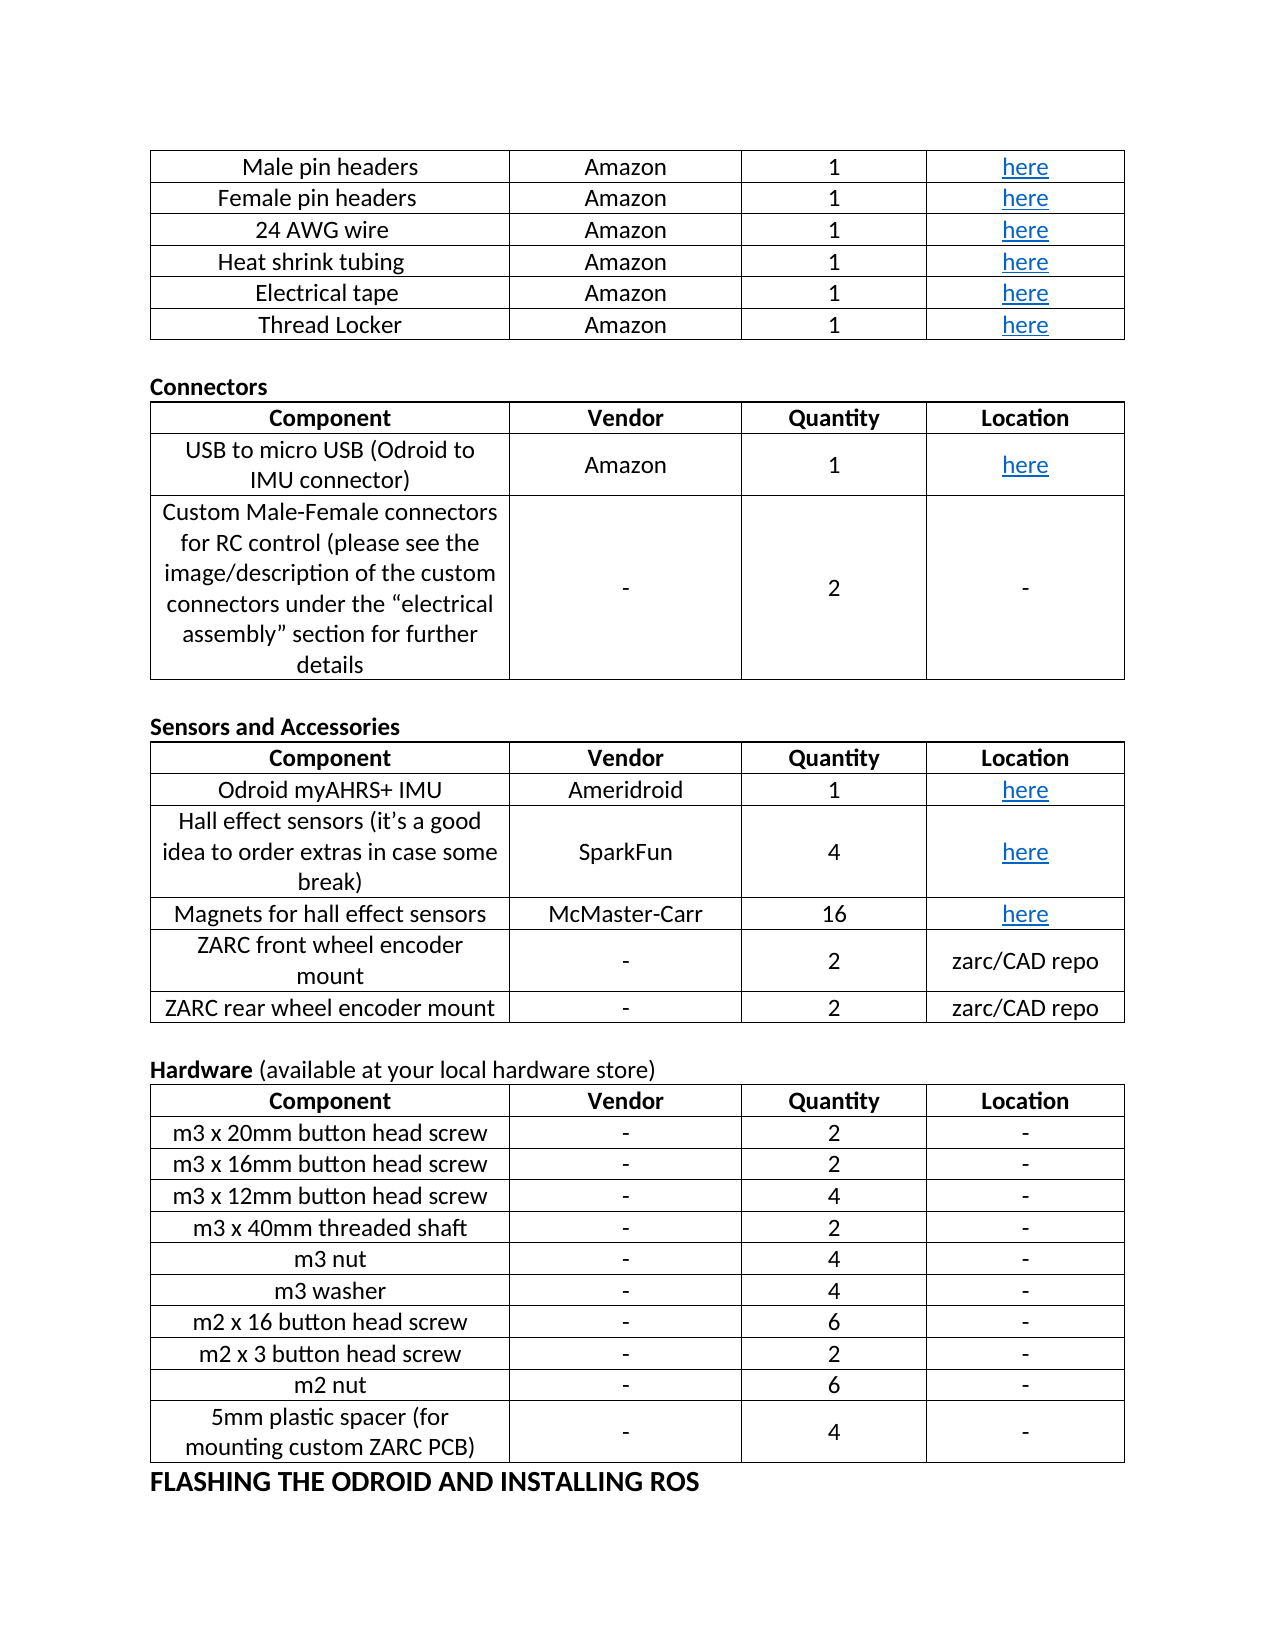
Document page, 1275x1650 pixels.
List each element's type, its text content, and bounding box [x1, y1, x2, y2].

table_cell - [510, 1149, 741, 1179]
table_cell 6 [742, 1370, 926, 1400]
table_cell Male pin headers [151, 151, 509, 182]
table_cell 2 [742, 1338, 926, 1368]
table_header Component [151, 1085, 509, 1116]
table_cell - [510, 1401, 741, 1462]
table_cell 24 AWG wire [151, 214, 509, 245]
table_cell - [510, 1275, 741, 1305]
table_header Location [927, 403, 1124, 433]
table_cell ZARC rear wheel encoder mount [151, 992, 509, 1022]
table_cell Amazon [510, 214, 741, 245]
table_cell 4 [742, 1275, 926, 1305]
table_cell here [927, 246, 1124, 276]
table_cell - [510, 1338, 741, 1368]
table_cell - [927, 1149, 1124, 1179]
table_cell - [510, 1243, 741, 1274]
table_cell 2 [742, 992, 926, 1022]
table_cell - [510, 1180, 741, 1211]
table_cell - [510, 1212, 741, 1242]
text Connectors [150, 371, 1125, 401]
table_cell - [510, 930, 741, 991]
table_cell 1 [742, 309, 926, 339]
table_header Quantity [742, 743, 926, 773]
table_cell Magnets for hall effect sensors [151, 898, 509, 929]
table_cell Electrical tape [151, 277, 509, 308]
table_cell 4 [742, 806, 926, 897]
table_cell - [927, 1401, 1124, 1462]
table_cell here [927, 214, 1124, 245]
table_cell here [927, 774, 1124, 804]
table_cell ZARC front wheel encoder mount [151, 930, 509, 991]
table_cell Odroid myAHRS+ IMU [151, 774, 509, 804]
table_cell m2 nut [151, 1370, 509, 1400]
table_cell - [927, 1275, 1124, 1305]
table_cell - [927, 496, 1124, 679]
table_cell here [927, 277, 1124, 308]
table_cell 1 [742, 434, 926, 495]
table_cell 2 [742, 1149, 926, 1179]
text Sensors and Accessories [150, 711, 1125, 741]
table_cell Heat shrink tubing [151, 246, 509, 276]
table_cell 1 [742, 774, 926, 804]
table_cell m3 x 40mm threaded shaft [151, 1212, 509, 1242]
table_cell Hall effect sensors (it’s a good idea to order extras in case some break) [151, 806, 509, 897]
table_cell zarc/CAD repo [927, 992, 1124, 1022]
table_cell here [927, 898, 1124, 929]
table_cell Thread Locker [151, 309, 509, 339]
table_cell - [510, 1306, 741, 1337]
table_header Component [151, 403, 509, 433]
table_cell 2 [742, 1212, 926, 1242]
table_cell Amazon [510, 277, 741, 308]
table_cell here [927, 151, 1124, 182]
table_cell Amazon [510, 183, 741, 213]
table_cell here [927, 806, 1124, 897]
table_cell zarc/CAD repo [927, 930, 1124, 991]
table_cell 4 [742, 1180, 926, 1211]
table_cell Ameridroid [510, 774, 741, 804]
table_cell - [510, 1370, 741, 1400]
table_cell - [927, 1243, 1124, 1274]
table_cell USB to micro USB (Odroid to IMU connector) [151, 434, 509, 495]
table_cell SparkFun [510, 806, 741, 897]
table_cell - [927, 1370, 1124, 1400]
table_cell - [510, 992, 741, 1022]
table_cell 16 [742, 898, 926, 929]
table_cell m2 x 3 button head screw [151, 1338, 509, 1368]
table_header Quantity [742, 403, 926, 433]
table_header Vendor [510, 743, 741, 773]
table_cell - [927, 1306, 1124, 1337]
table_cell here [927, 434, 1124, 495]
table_cell m3 x 20mm button head screw [151, 1117, 509, 1147]
table_cell - [927, 1212, 1124, 1242]
text FLASHING THE ODROID AND INSTALLING ROS [150, 1463, 1125, 1499]
table_cell 4 [742, 1243, 926, 1274]
table_cell - [510, 496, 741, 679]
table_cell 1 [742, 183, 926, 213]
table_cell 1 [742, 277, 926, 308]
table_cell Amazon [510, 309, 741, 339]
table_cell 2 [742, 496, 926, 679]
table_cell 5mm plastic spacer (for mounting custom ZARC PCB) [151, 1401, 509, 1462]
table_cell 1 [742, 214, 926, 245]
table_header Component [151, 743, 509, 773]
table_cell m3 nut [151, 1243, 509, 1274]
table_cell 1 [742, 246, 926, 276]
table_cell 6 [742, 1306, 926, 1337]
table_cell here [927, 183, 1124, 213]
table_cell Female pin headers [151, 183, 509, 213]
table_cell m2 x 16 button head screw [151, 1306, 509, 1337]
table_cell m3 x 16mm button head screw [151, 1149, 509, 1179]
table_cell - [927, 1180, 1124, 1211]
table_cell 2 [742, 1117, 926, 1147]
table_cell Amazon [510, 151, 741, 182]
table_header Vendor [510, 1085, 741, 1116]
table_cell 4 [742, 1401, 926, 1462]
table_cell - [927, 1338, 1124, 1368]
table_cell 2 [742, 930, 926, 991]
text Hardware (available at your local hardware store) [150, 1054, 1125, 1084]
table_cell - [510, 1117, 741, 1147]
table_cell Amazon [510, 434, 741, 495]
table_cell here [927, 309, 1124, 339]
table_cell m3 washer [151, 1275, 509, 1305]
table_cell Custom Male-Female connectors for RC control (please see the image/description of the custom connectors under the “electrical assembly” section for further details [151, 496, 509, 679]
table_header Location [927, 1085, 1124, 1116]
table_cell m3 x 12mm button head screw [151, 1180, 509, 1211]
table_header Location [927, 743, 1124, 773]
table_header Quantity [742, 1085, 926, 1116]
table_cell - [927, 1117, 1124, 1147]
table_cell 1 [742, 151, 926, 182]
table_header Vendor [510, 403, 741, 433]
table_cell McMaster-Carr [510, 898, 741, 929]
table_cell Amazon [510, 246, 741, 276]
